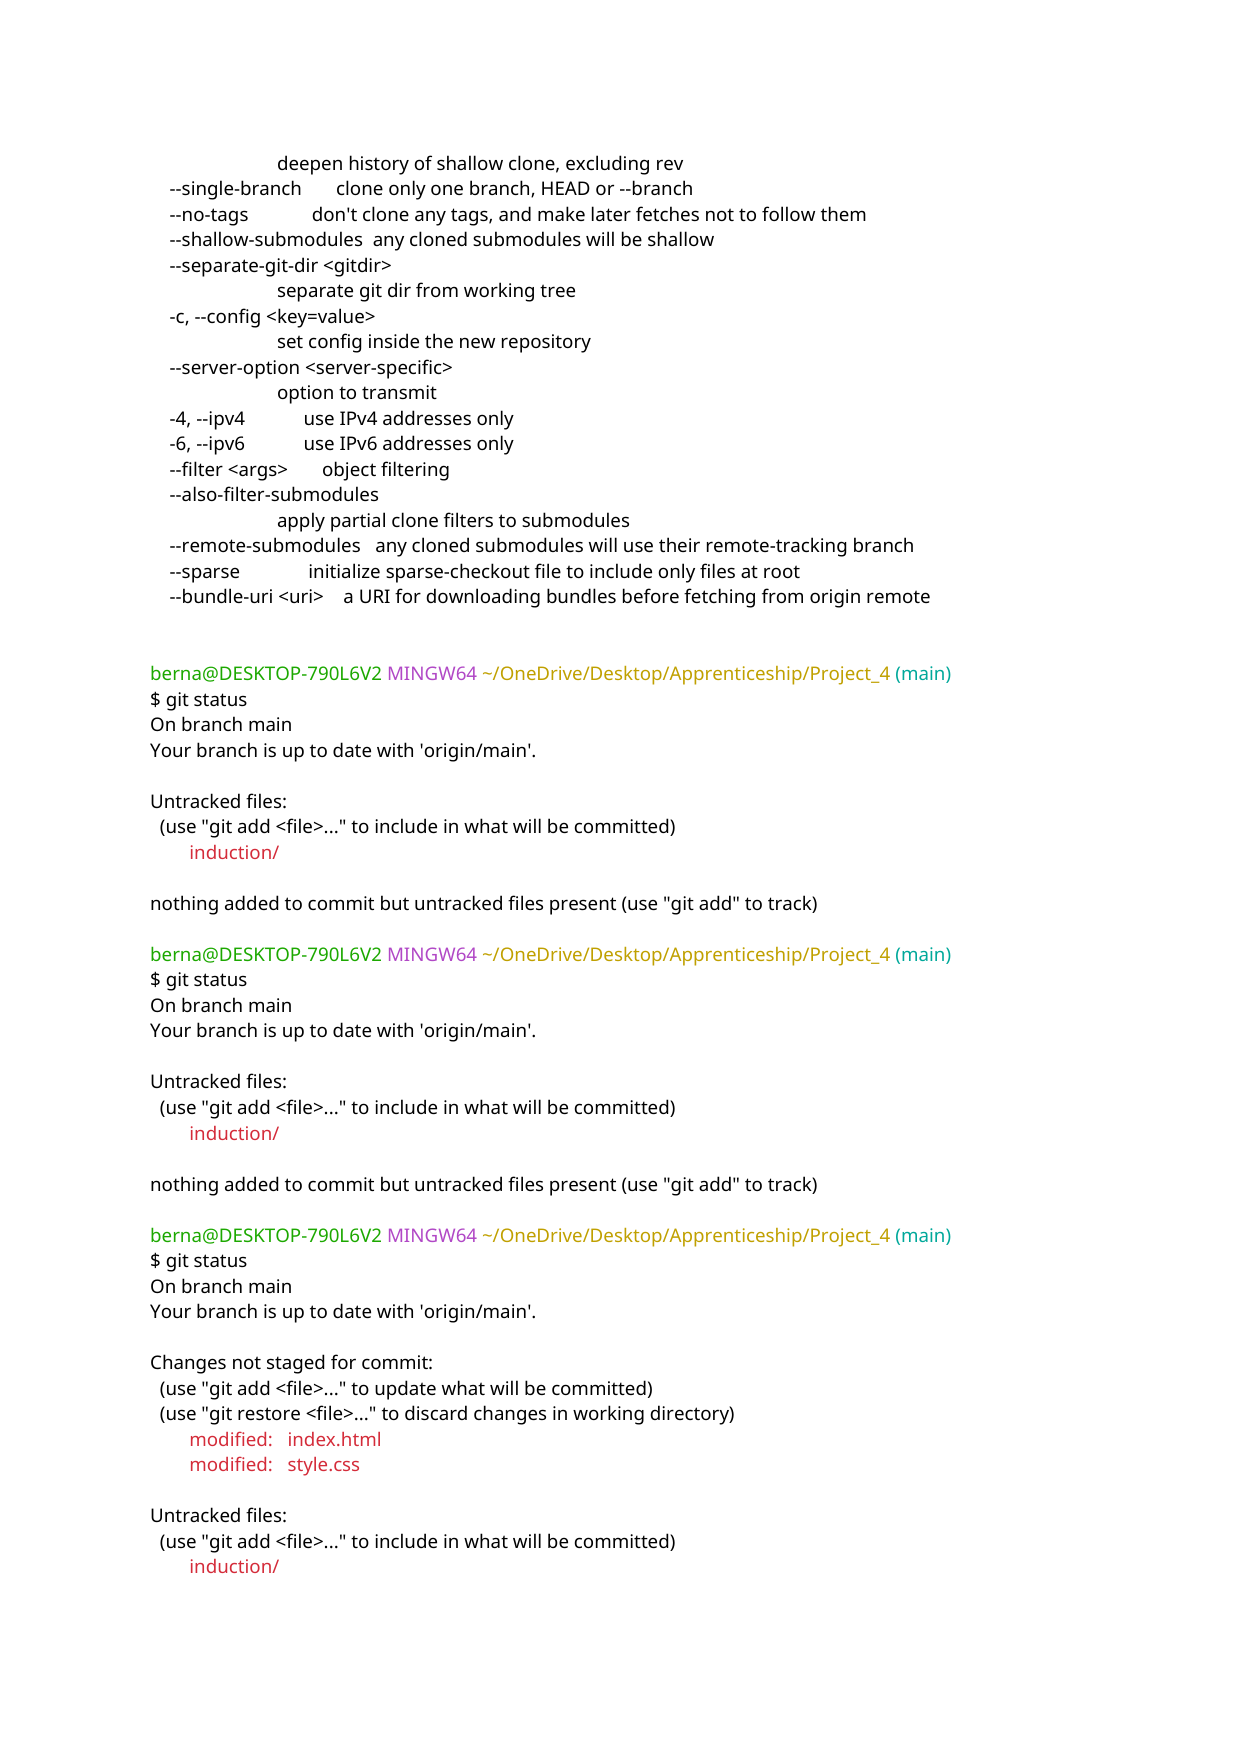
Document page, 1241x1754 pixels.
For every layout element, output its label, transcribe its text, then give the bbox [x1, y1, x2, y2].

text Untracked files: [150, 788, 1090, 813]
text apply partial clone filters to submodules [150, 507, 1090, 533]
text -6, --ipv6 use IPv6 addresses only [150, 431, 1090, 456]
text nothing added to commit but untracked files present (use "git add" to track) [150, 890, 1090, 916]
text induction/ [150, 1120, 1090, 1145]
text --single-branch clone only one branch, HEAD or --branch [150, 176, 1090, 201]
text --filter <args> object filtering [150, 456, 1090, 482]
text (use "git add <file>..." to include in what will be committed) [150, 1528, 1090, 1554]
text berna@DESKTOP-790L6V2 MINGW64 ~/OneDrive/Desktop/Apprenticeship/Project_4 (main) [150, 941, 1090, 967]
text Your branch is up to date with 'origin/main'. [150, 1018, 1090, 1043]
text $ git status [150, 686, 1090, 711]
text --server-option <server-specific> [150, 354, 1090, 380]
text induction/ [150, 1554, 1090, 1579]
text Changes not staged for commit: [150, 1349, 1090, 1375]
text separate git dir from working tree [150, 278, 1090, 303]
text On branch main [150, 992, 1090, 1018]
text --remote-submodules any cloned submodules will use their remote-tracking branch [150, 533, 1090, 558]
text (use "git add <file>..." to update what will be committed) [150, 1375, 1090, 1401]
text --sparse initialize sparse-checkout file to include only files at root [150, 558, 1090, 584]
text On branch main [150, 1273, 1090, 1298]
text -4, --ipv4 use IPv4 addresses only [150, 405, 1090, 431]
text Untracked files: [150, 1069, 1090, 1094]
text --bundle-uri <uri> a URI for downloading bundles before fetching from origin remote [150, 584, 1090, 609]
text (use "git add <file>..." to include in what will be committed) [150, 1094, 1090, 1120]
text nothing added to commit but untracked files present (use "git add" to track) [150, 1171, 1090, 1196]
text berna@DESKTOP-790L6V2 MINGW64 ~/OneDrive/Desktop/Apprenticeship/Project_4 (main) [150, 660, 1090, 686]
text Untracked files: [150, 1503, 1090, 1528]
text On branch main [150, 711, 1090, 737]
text modified: style.css [150, 1452, 1090, 1477]
text -c, --config <key=value> [150, 303, 1090, 329]
text --separate-git-dir <gitdir> [150, 252, 1090, 278]
text (use "git add <file>..." to include in what will be committed) [150, 813, 1090, 839]
text Your branch is up to date with 'origin/main'. [150, 737, 1090, 762]
text set config inside the new repository [150, 329, 1090, 354]
text --also-filter-submodules [150, 482, 1090, 507]
text option to transmit [150, 380, 1090, 405]
text (use "git restore <file>..." to discard changes in working directory) [150, 1401, 1090, 1426]
text Your branch is up to date with 'origin/main'. [150, 1298, 1090, 1324]
text $ git status [150, 967, 1090, 992]
text induction/ [150, 839, 1090, 864]
text --no-tags don't clone any tags, and make later fetches not to follow them [150, 201, 1090, 227]
text modified: index.html [150, 1426, 1090, 1452]
text deepen history of shallow clone, excluding rev [150, 150, 1090, 176]
text --shallow-submodules any cloned submodules will be shallow [150, 227, 1090, 252]
text $ git status [150, 1247, 1090, 1273]
text berna@DESKTOP-790L6V2 MINGW64 ~/OneDrive/Desktop/Apprenticeship/Project_4 (main) [150, 1222, 1090, 1247]
